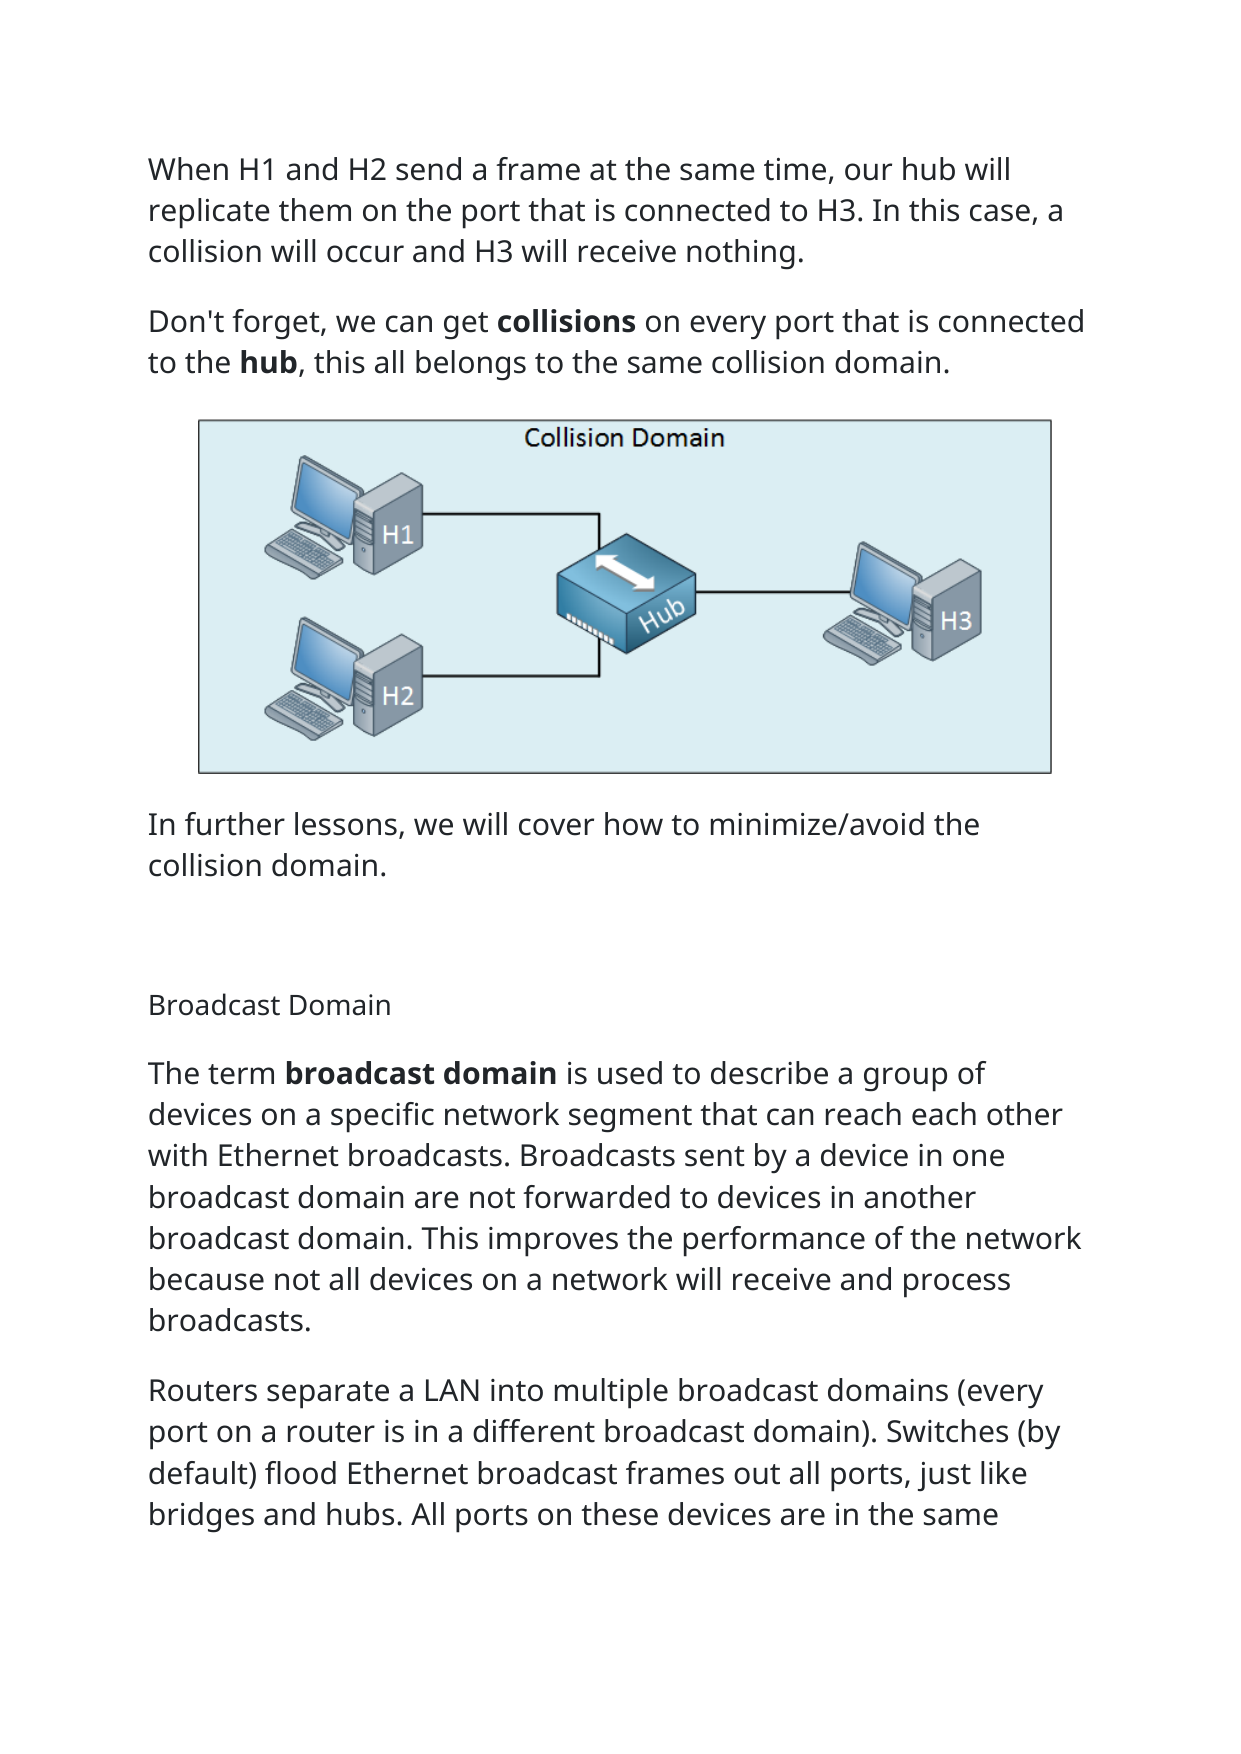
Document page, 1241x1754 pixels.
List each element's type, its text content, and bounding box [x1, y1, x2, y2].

picture [197, 411, 1053, 774]
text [148, 1369, 1093, 1534]
text Don't forget, we can get collisions on every port that is connected to the hub, this all belongs to the same collision domain. [148, 300, 1093, 382]
text Broadcast Domain [148, 985, 1093, 1023]
text The term broadcast domain is used to describe a group of devices on a specific network segment that can reach each other with Ethernet broadcasts. Broadcasts sent by a device in one broadcast domain are not forwarded to devices in another broadcast domain. This improves the performance of the network because not all devices on a network will receive and process broadcasts. [148, 1052, 1093, 1340]
text In further lessons, we will cover how to minimize/avoid the collision domain. [148, 803, 1093, 885]
text When H1 and H2 send a frame at the same time, our hub will replicate them on the port that is connected to H3. In this case, a collision will occur and H3 will receive nothing. [148, 148, 1093, 271]
